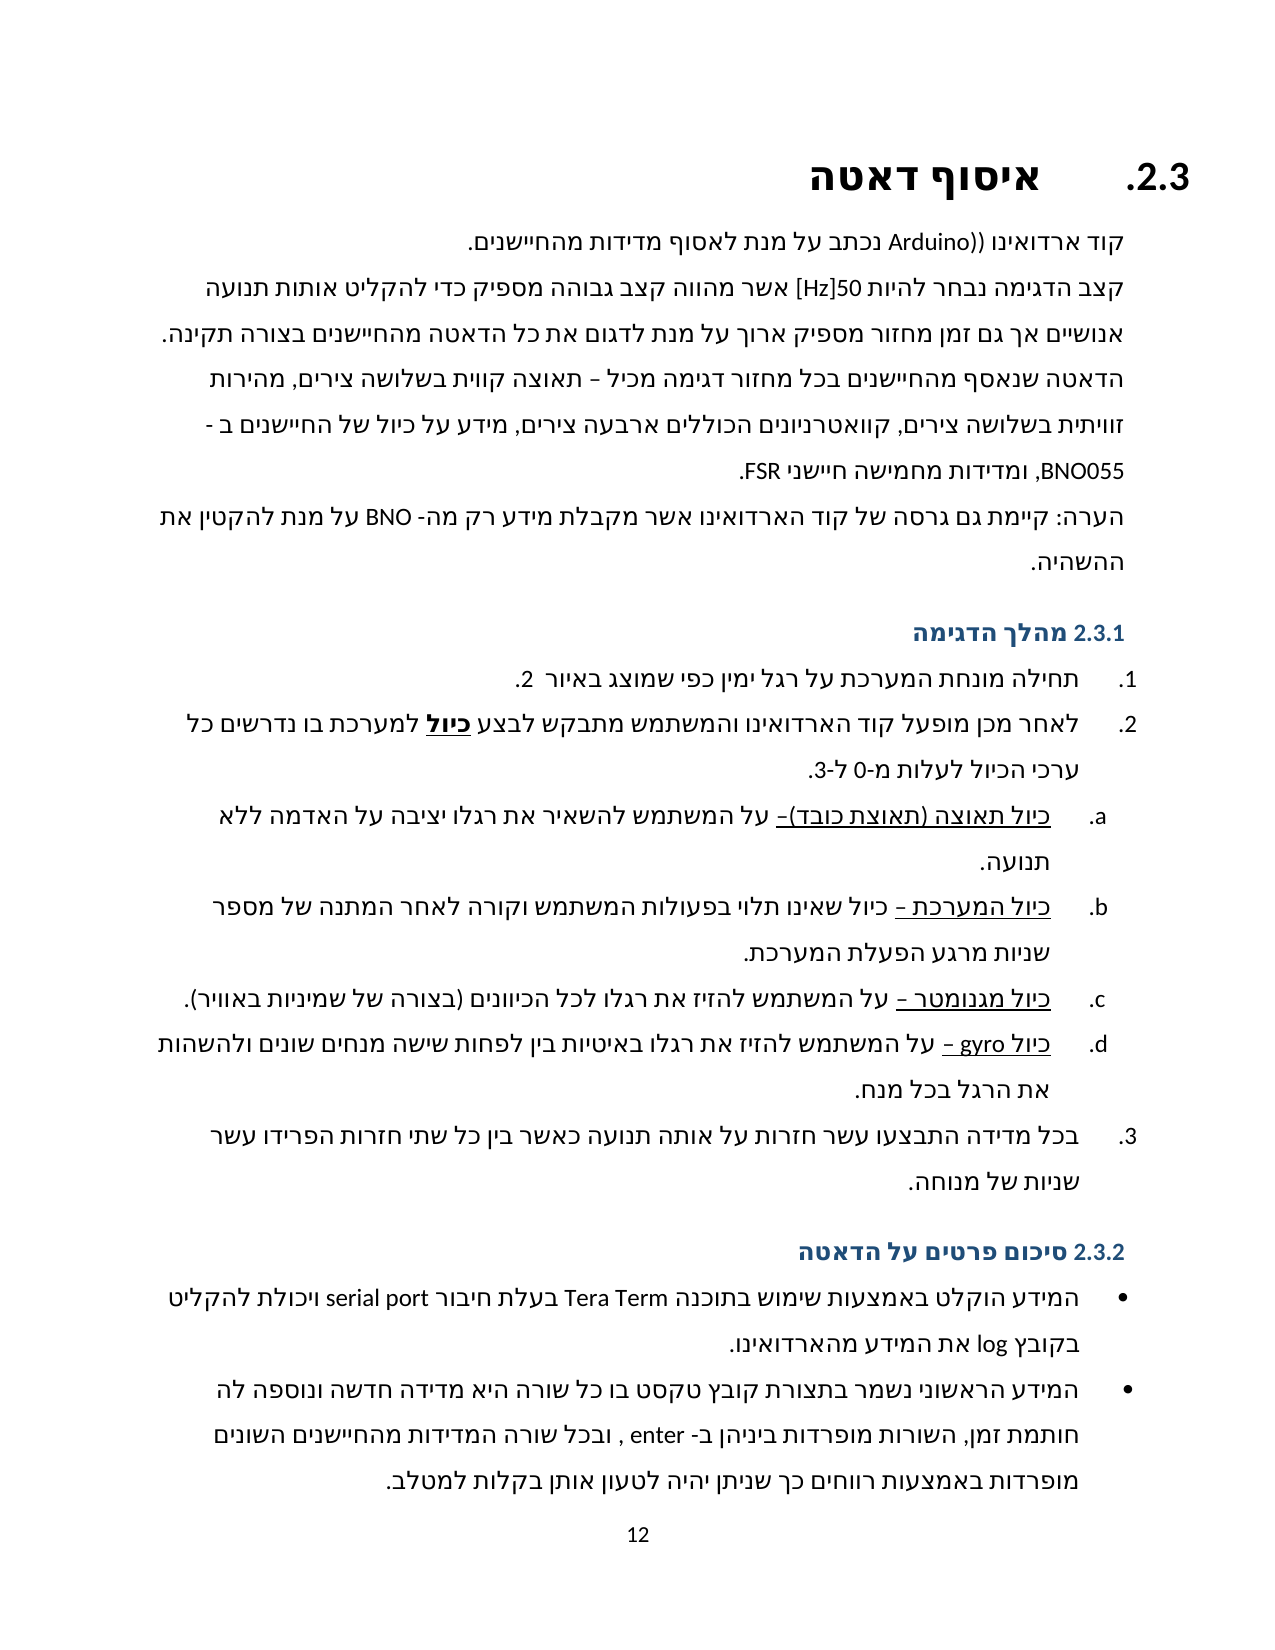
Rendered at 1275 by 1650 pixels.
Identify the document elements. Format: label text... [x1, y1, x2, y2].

list המידע הראשוני נשמר בתצורת קובץ טקסט בו כל שורה היא מדידה חדשה ונוספה לה חותמת זמן, השורות מופרדות ביניהן ב- enter , ובכל שורה המדידות מהחיישנים השונים מופרדות באמצעות רווחים כך שניתן יהיה לטעון אותן בקלות למטלב. [150, 1374, 1124, 1496]
list כיול gyro – על המשתמש להזיז את רגלו באיטיות בין לפחות שישה מנחים שונים ולהשהות את הרגל בכל מנח. [150, 1029, 1088, 1105]
list לאחר מכן מופעל קוד הארדואינו והמשתמש מתבקש לבצע כיול למערכת בו נדרשים כל ערכי הכיול לעלות מ-0 ל-3. [150, 708, 1118, 785]
subtitle 2.3.1 מהלך הדגימה [150, 617, 1125, 648]
text קוד ארדואינו ((Arduino נכתב על מנת לאסוף מדידות מהחיישנים. קצב הדגימה נבחר להיות 50[Hz] אשר מהווה קצב גבוהה מספיק כדי להקליט אותות תנועה אנושיים אך גם זמן מחזור מספיק ארוך על מנת לדגום את כל הדאטה מהחיישנים בצורה תקינה. הדאטה שנאסף מהחיישנים בכל מחזור דגימה מכיל – תאוצה קווית בשלושה צירים, מהירות זוויתית בשלושה צירים, קוואטרניונים הכוללים ארבעה צירים, מידע על כיול של החיישנים ב -BNO055, ומדידות מחמישה חיישני FSR. [150, 226, 1125, 485]
list כיול מגנומטר – על המשתמש להזיז את רגלו לכל הכיוונים (בצורה של שמיניות באוויר). [150, 983, 1088, 1013]
subtitle 2.3.2 סיכום פרטים על הדאטה [150, 1237, 1125, 1267]
list כיול המערכת – כיול שאינו תלוי בפעולות המשתמש וקורה לאחר המתנה של מספר שניות מרגע הפעלת המערכת. [150, 891, 1088, 968]
list תחילה מונחת המערכת על רגל ימין כפי שמוצג באיור 2. [150, 663, 1118, 693]
text הערה: קיימת גם גרסה של קוד הארדואינו אשר מקבלת מידע רק מה- BNO על מנת להקטין את ההשהיה. [150, 501, 1125, 577]
list בכל מדידה התבצעו עשר חזרות על אותה תנועה כאשר בין כל שתי חזרות הפרידו עשר שניות של מנוחה. [150, 1120, 1118, 1196]
subtitle איסוף דאטה [150, 150, 1125, 201]
list כיול תאוצה (תאוצת כובד)– על המשתמש להשאיר את רגלו יציבה על האדמה ללא תנועה. [150, 800, 1088, 876]
list המידע הוקלט באמצעות שימוש בתוכנה Tera Term בעלת חיבור serial port ויכולת להקליט בקובץ log את המידע מהארדואינו. [150, 1282, 1118, 1358]
